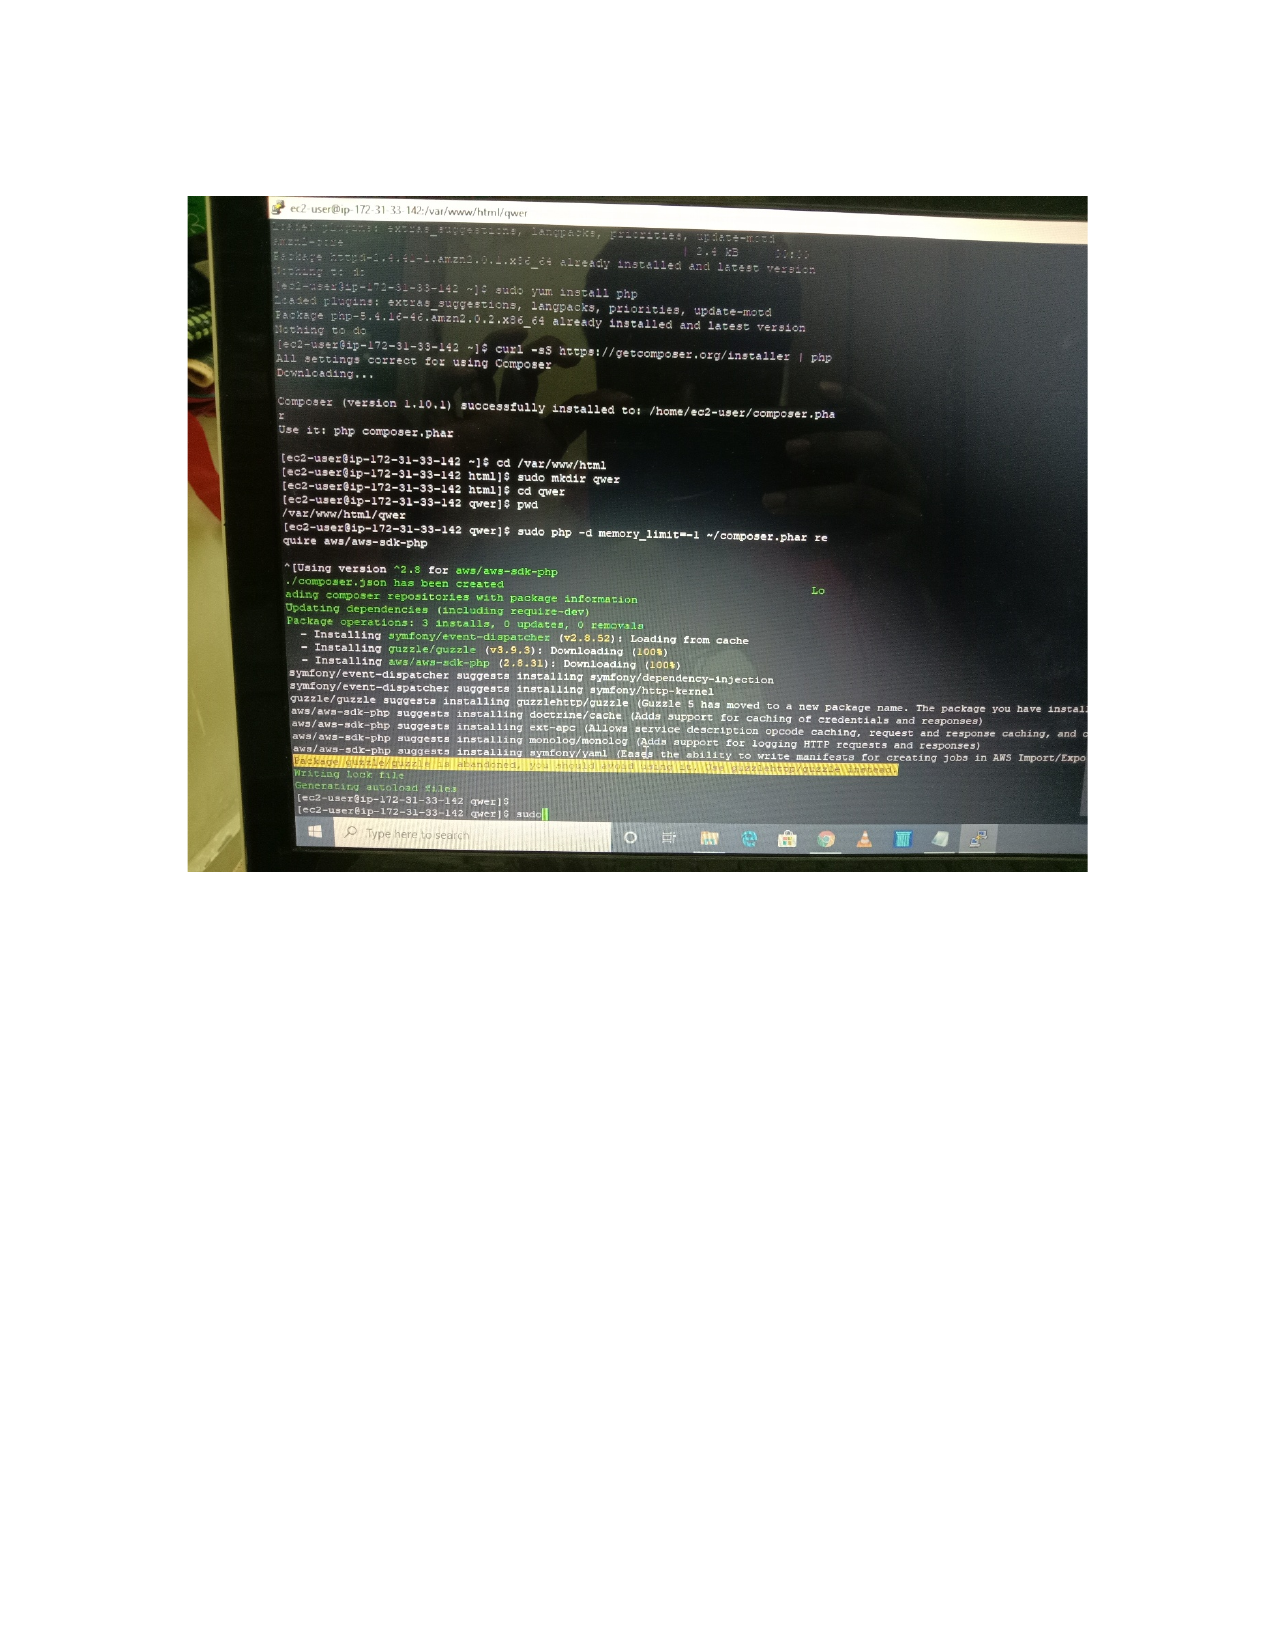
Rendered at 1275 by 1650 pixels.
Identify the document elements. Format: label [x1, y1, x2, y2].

picture [187, 196, 1088, 872]
